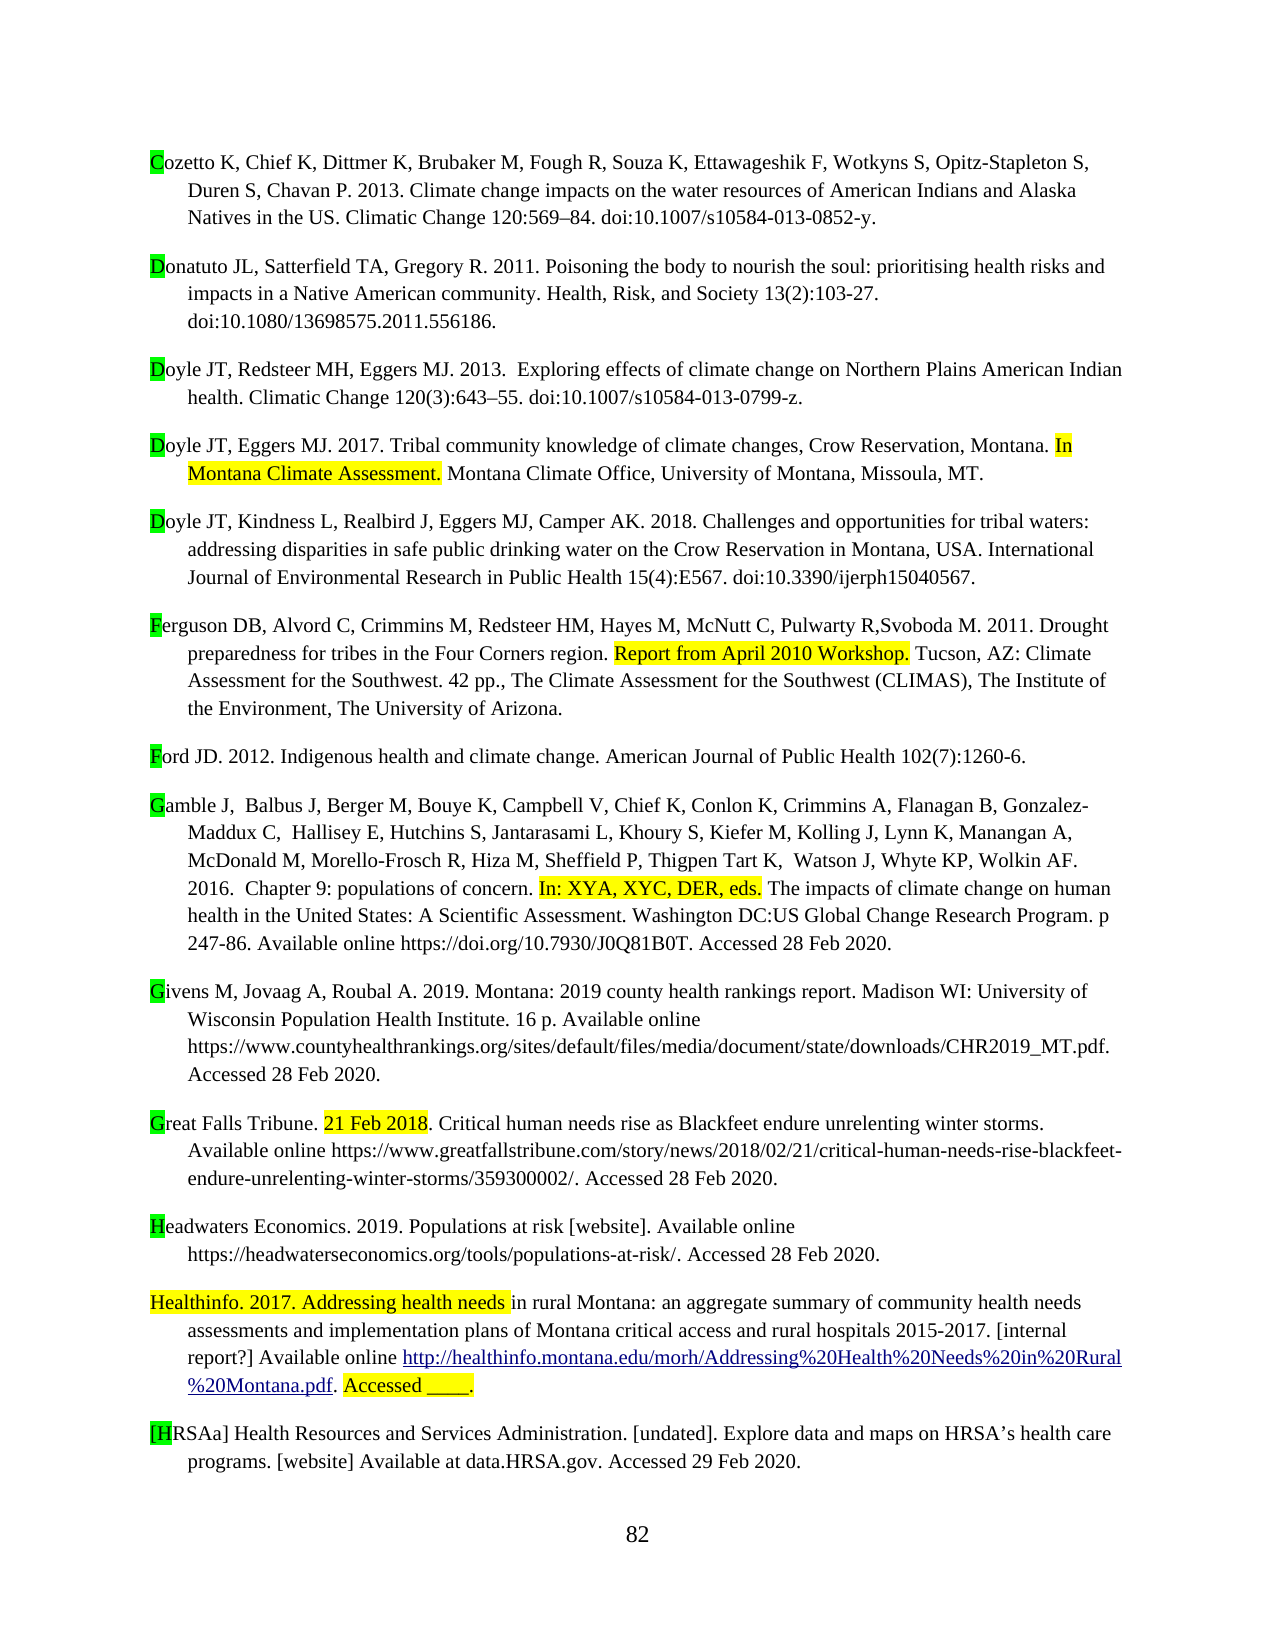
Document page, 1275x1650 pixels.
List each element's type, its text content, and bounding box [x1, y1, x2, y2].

text [HRSAa] Health Resources and Services Administration. [undated]. Explore data and maps on HRSA’s health care programs. [website] Available at data.HRSA.gov. Accessed 29 Feb 2020. [150, 1421, 1125, 1473]
text Givens M, Jovaag A, Roubal A. 2019. Montana: 2019 county health rankings report. Madison WI: University of Wisconsin Population Health Institute. 16 p. Available online https://www.countyhealthrankings.org/sites/default/files/media/document/state/downloads/CHR2019_MT.pdf. Accessed 28 Feb 2020. [150, 979, 1125, 1086]
text Great Falls Tribune. 21 Feb 2018. Critical human needs rise as Blackfeet endure unrelenting winter storms. Available online https://www.greatfallstribune.com/story/news/2018/02/21/critical-human-needs-rise-blackfeet-endure-unrelenting-winter-storms/359300002/. Accessed 28 Feb 2020. [150, 1110, 1125, 1190]
text Doyle JT, Redsteer MH, Eggers MJ. 2013. Exploring effects of climate change on Northern Plains American Indian health. Climatic Change 120(3):643–55. doi:10.1007/s10584-013-0799-z. [150, 357, 1125, 409]
text Doyle JT, Eggers MJ. 2017. Tribal community knowledge of climate changes, Crow Reservation, Montana. In Montana Climate Assessment. Montana Climate Office, University of Montana, Missoula, MT. [150, 433, 1125, 485]
text Ferguson DB, Alvord C, Crimmins M, Redsteer HM, Hayes M, McNutt C, Pulwarty R,Svoboda M. 2011. Drought preparedness for tribes in the Four Corners region. Report from April 2010 Workshop. Tucson, AZ: Climate Assessment for the Southwest. 42 pp., The Climate Assessment for the Southwest (CLIMAS), The Institute of the Environment, The University of Arizona. [150, 613, 1125, 720]
text Donatuto JL, Satterfield TA, Gregory R. 2011. Poisoning the body to nourish the soul: prioritising health risks and impacts in a Native American community. Health, Risk, and Society 13(2):103-27. doi:10.1080/13698575.2011.556186. [150, 254, 1125, 333]
text Headwaters Economics. 2019. Populations at risk [website]. Available online https://headwaterseconomics.org/tools/populations-at-risk/. Accessed 28 Feb 2020. [150, 1214, 1125, 1266]
text Gamble J, Balbus J, Berger M, Bouye K, Campbell V, Chief K, Conlon K, Crimmins A, Flanagan B, Gonzalez-Maddux C, Hallisey E, Hutchins S, Jantarasami L, Khoury S, Kiefer M, Kolling J, Lynn K, Manangan A, McDonald M, Morello-Frosch R, Hiza M, Sheffield P, Thigpen Tart K, Watson J, Whyte KP, Wolkin AF. 2016. Chapter 9: populations of concern. In: XYA, XYC, DER, eds. The impacts of climate change on human health in the United States: A Scientific Assessment. Washington DC:US Global Change Research Program. p 247-86. Available online https://doi.org/10.7930/J0Q81B0T. Accessed 28 Feb 2020. [150, 793, 1125, 955]
text Ford JD. 2012. Indigenous health and climate change. American Journal of Public Health 102(7):1260-6. [162, 744, 1125, 768]
text Cozetto K, Chief K, Dittmer K, Brubaker M, Fough R, Souza K, Ettawageshik F, Wotkyns S, Opitz-Stapleton S, Duren S, Chavan P. 2013. Climate change impacts on the water resources of American Indians and Alaska Natives in the US. Climatic Change 120:569–84. doi:10.1007/s10584-013-0852-y. [150, 150, 1125, 229]
text Doyle JT, Kindness L, Realbird J, Eggers MJ, Camper AK. 2018. Challenges and opportunities for tribal waters: addressing disparities in safe public drinking water on the Crow Reservation in Montana, USA. International Journal of Environmental Research in Public Health 15(4):E567. doi:10.3390/ijerph15040567. [150, 509, 1125, 589]
text Healthinfo. 2017. Addressing health needs in rural Montana: an aggregate summary of community health needs assessments and implementation plans of Montana critical access and rural hospitals 2015-2017. [internal report?] Available online http://healthinfo.montana.edu/morh/Addressing%20Health%20Needs%20in%20Rural%20Montana.pdf. Accessed ____. [150, 1290, 1125, 1397]
